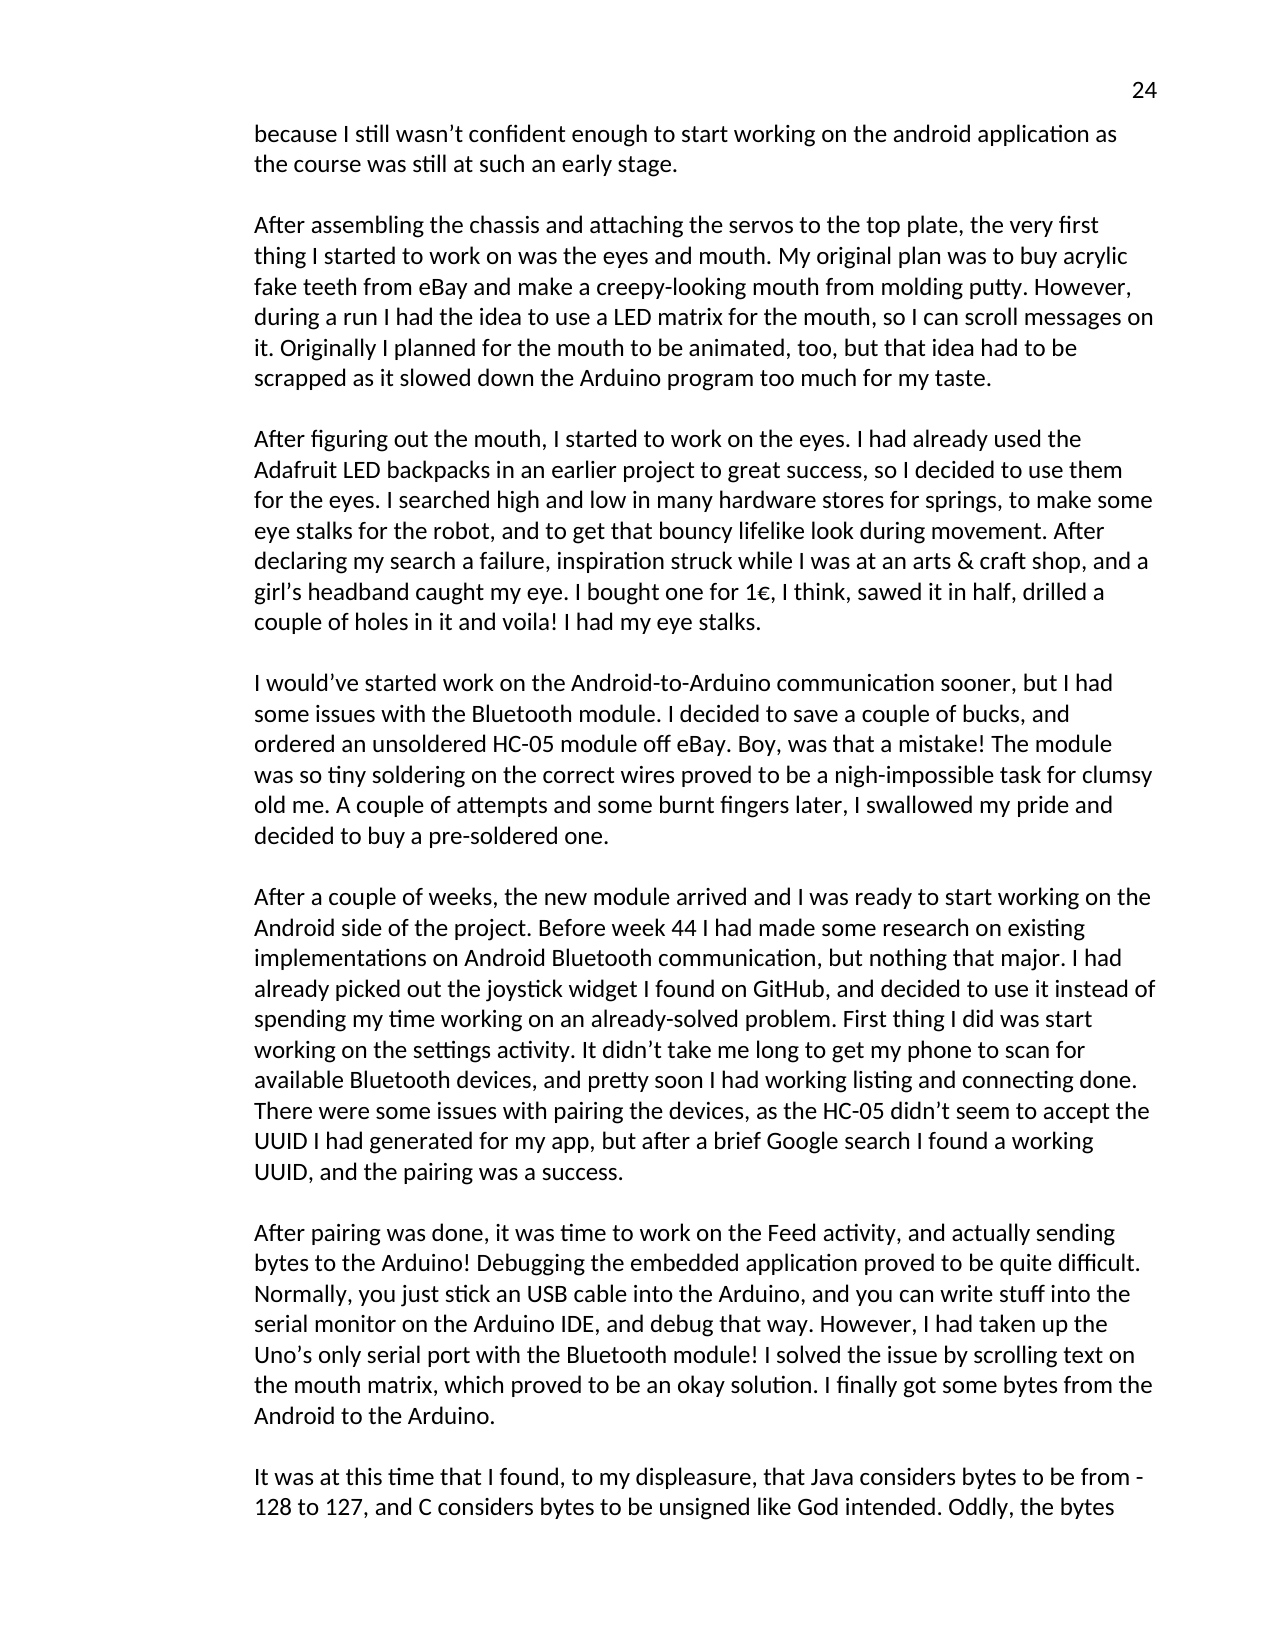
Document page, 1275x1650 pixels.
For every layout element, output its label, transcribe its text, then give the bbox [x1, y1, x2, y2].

text After a couple of weeks, the new module arrived and I was ready to start working on the Android side of the project. Before week 44 I had made some research on existing implementations on Android Bluetooth communication, but nothing that major. I had already picked out the joystick widget I found on GitHub, and decided to use it instead of spending my time working on an already-solved problem. First thing I did was start working on the settings activity. It didn’t take me long to get my phone to scan for available Bluetooth devices, and pretty soon I had working listing and connecting done. There were some issues with pairing the devices, as the HC-05 didn’t seem to accept the UUID I had generated for my app, but after a brief Google search I found a working UUID, and the pairing was a success. [254, 881, 1157, 1186]
text I would’ve started work on the Android-to-Arduino communication sooner, but I had some issues with the Bluetooth module. I decided to save a couple of bucks, and ordered an unsoldered HC-05 module off eBay. Boy, was that a mistake! The module was so tiny soldering on the correct wires proved to be a nigh-impossible task for clumsy old me. A couple of attempts and some burnt fingers later, I swallowed my pride and decided to buy a pre-soldered one. [254, 667, 1157, 851]
text After assembling the chassis and attaching the servos to the top plate, the very first thing I started to work on was the eyes and mouth. My original plan was to buy acrylic fake teeth from eBay and make a creepy-looking mouth from molding putty. However, during a run I had the idea to use a LED matrix for the mouth, so I can scroll messages on it. Originally I planned for the mouth to be animated, too, but that idea had to be scrapped as it slowed down the Arduino program too much for my taste. [254, 210, 1157, 393]
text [254, 1461, 1157, 1522]
text After pairing was done, it was time to work on the Feed activity, and actually sending bytes to the Arduino! Debugging the embedded application proved to be quite difficult. Normally, you just stick an USB cable into the Arduino, and you can write stuff into the serial monitor on the Arduino IDE, and debug that way. However, I had taken up the Uno’s only serial port with the Bluetooth module! I solved the issue by scrolling text on the mouth matrix, which proved to be an okay solution. I finally got some bytes from the Android to the Arduino. [254, 1217, 1157, 1431]
text After figuring out the mouth, I started to work on the eyes. I had already used the Adafruit LED backpacks in an earlier project to great success, so I decided to use them for the eyes. I searched high and low in many hardware stores for springs, to make some eye stalks for the robot, and to get that bouncy lifelike look during movement. After declaring my search a failure, inspiration struck while I was at an arts & craft shop, and a girl’s headband caught my eye. I bought one for 1€, I think, sawed it in half, drilled a couple of holes in it and voila! I had my eye stalks. [254, 423, 1157, 637]
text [254, 118, 1157, 179]
